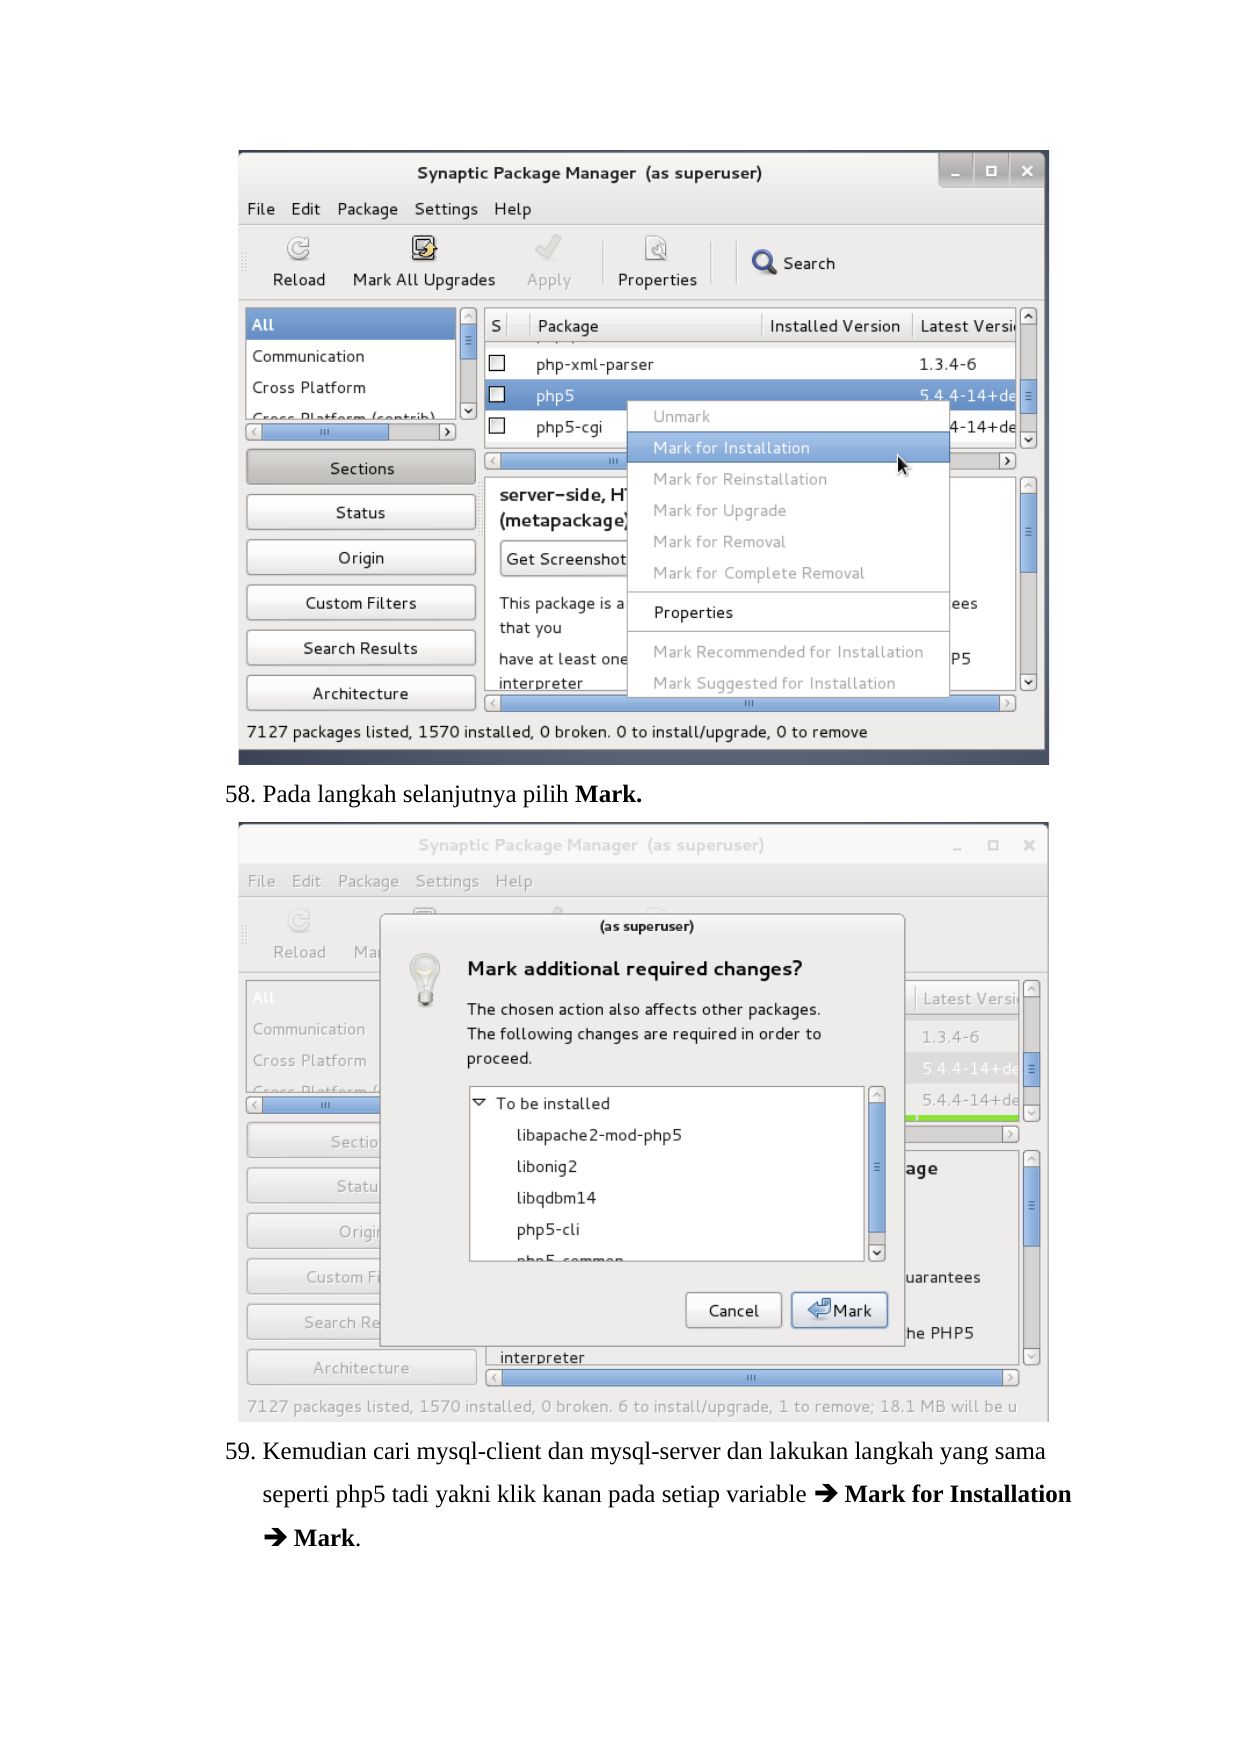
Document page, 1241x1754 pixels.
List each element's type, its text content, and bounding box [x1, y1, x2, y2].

list Kemudian cari mysql-client dan mysql-server dan lakukan langkah yang sama seperti php5 tadi yakni klik kanan pada setiap variable Mark for Installation Mark. [225, 1436, 1090, 1551]
list Pada langkah selanjutnya pilih Mark. [225, 779, 1090, 808]
picture [238, 150, 1050, 765]
picture [238, 822, 1049, 1422]
